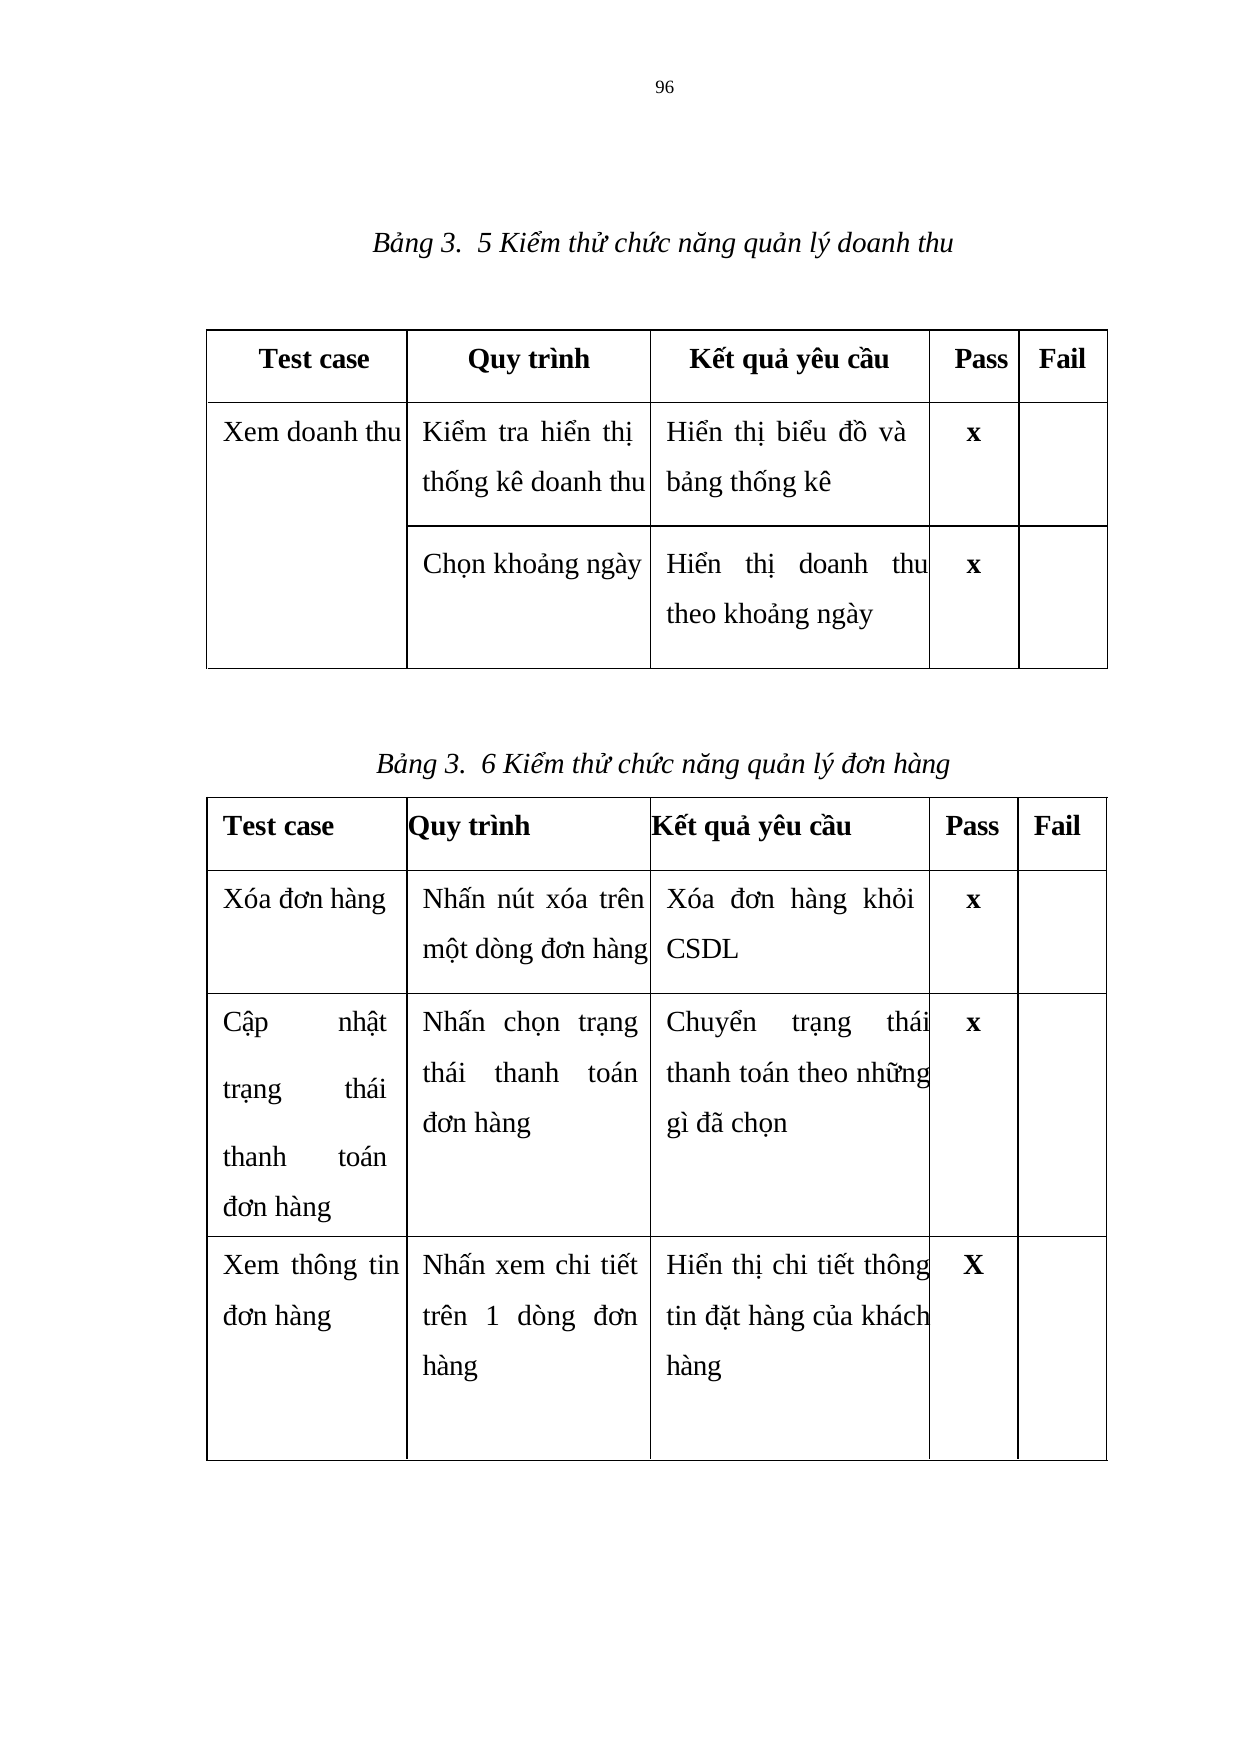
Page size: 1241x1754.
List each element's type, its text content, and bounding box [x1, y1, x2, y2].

table_cell x [930, 403, 1018, 525]
table_cell Hiển thị chi tiết thông tin đặt hàng của khách hàng [651, 1237, 929, 1459]
table_cell [1020, 527, 1107, 668]
table_header Fail [1019, 798, 1106, 869]
table_cell Xem thông tin đơn hàng [208, 1237, 406, 1459]
table_cell Kiểm tra hiển thị thống kê doanh thu [408, 403, 650, 525]
table_cell Xóa đơn hàng [208, 871, 406, 993]
table_cell X [930, 1237, 1017, 1459]
table_cell x [930, 994, 1017, 1236]
table_header Test case [208, 798, 406, 869]
table_header Test case [207, 331, 406, 402]
table_cell Xóa đơn hàng khỏi CSDL [651, 871, 929, 993]
table_header Kết quả yêu cầu [651, 331, 929, 402]
text Bảng 3. 5 Kiểm thử chức năng quản lý doanh thu [207, 225, 1122, 259]
table_cell [1020, 403, 1107, 525]
table_cell Hiển thị biểu đồ và bảng thống kê [651, 403, 929, 525]
table_cell Hiển thị doanh thu theo khoảng ngày [651, 527, 929, 668]
table_cell Chọn khoảng ngày [408, 527, 650, 668]
table_cell x [930, 871, 1017, 993]
table_cell Xem doanh thu [207, 403, 406, 668]
table_cell x [930, 527, 1018, 668]
table_header Quy trình [408, 798, 650, 869]
table_header Pass [930, 798, 1017, 869]
table_header Kết quả yêu cầu [651, 798, 929, 869]
table_header Quy trình [408, 331, 650, 402]
table_header Pass [930, 331, 1018, 402]
table_cell Nhấn xem chi tiết trên 1 dòng đơn hàng [408, 1237, 650, 1459]
table_header Fail [1020, 331, 1107, 402]
table_cell Cập nhật trạng thái thanh toán đơn hàng [208, 994, 406, 1236]
table_cell [1019, 871, 1106, 993]
table_cell Chuyển trạng thái thanh toán theo những gì đã chọn [651, 994, 929, 1236]
table_cell [1019, 994, 1106, 1236]
table_cell Nhấn chọn trạng thái thanh toán đơn hàng [408, 994, 650, 1236]
table_cell Nhấn nút xóa trên một dòng đơn hàng [408, 871, 650, 993]
text Bảng 3. 6 Kiểm thử chức năng quản lý đơn hàng [207, 746, 1122, 780]
table_cell [1019, 1237, 1106, 1459]
